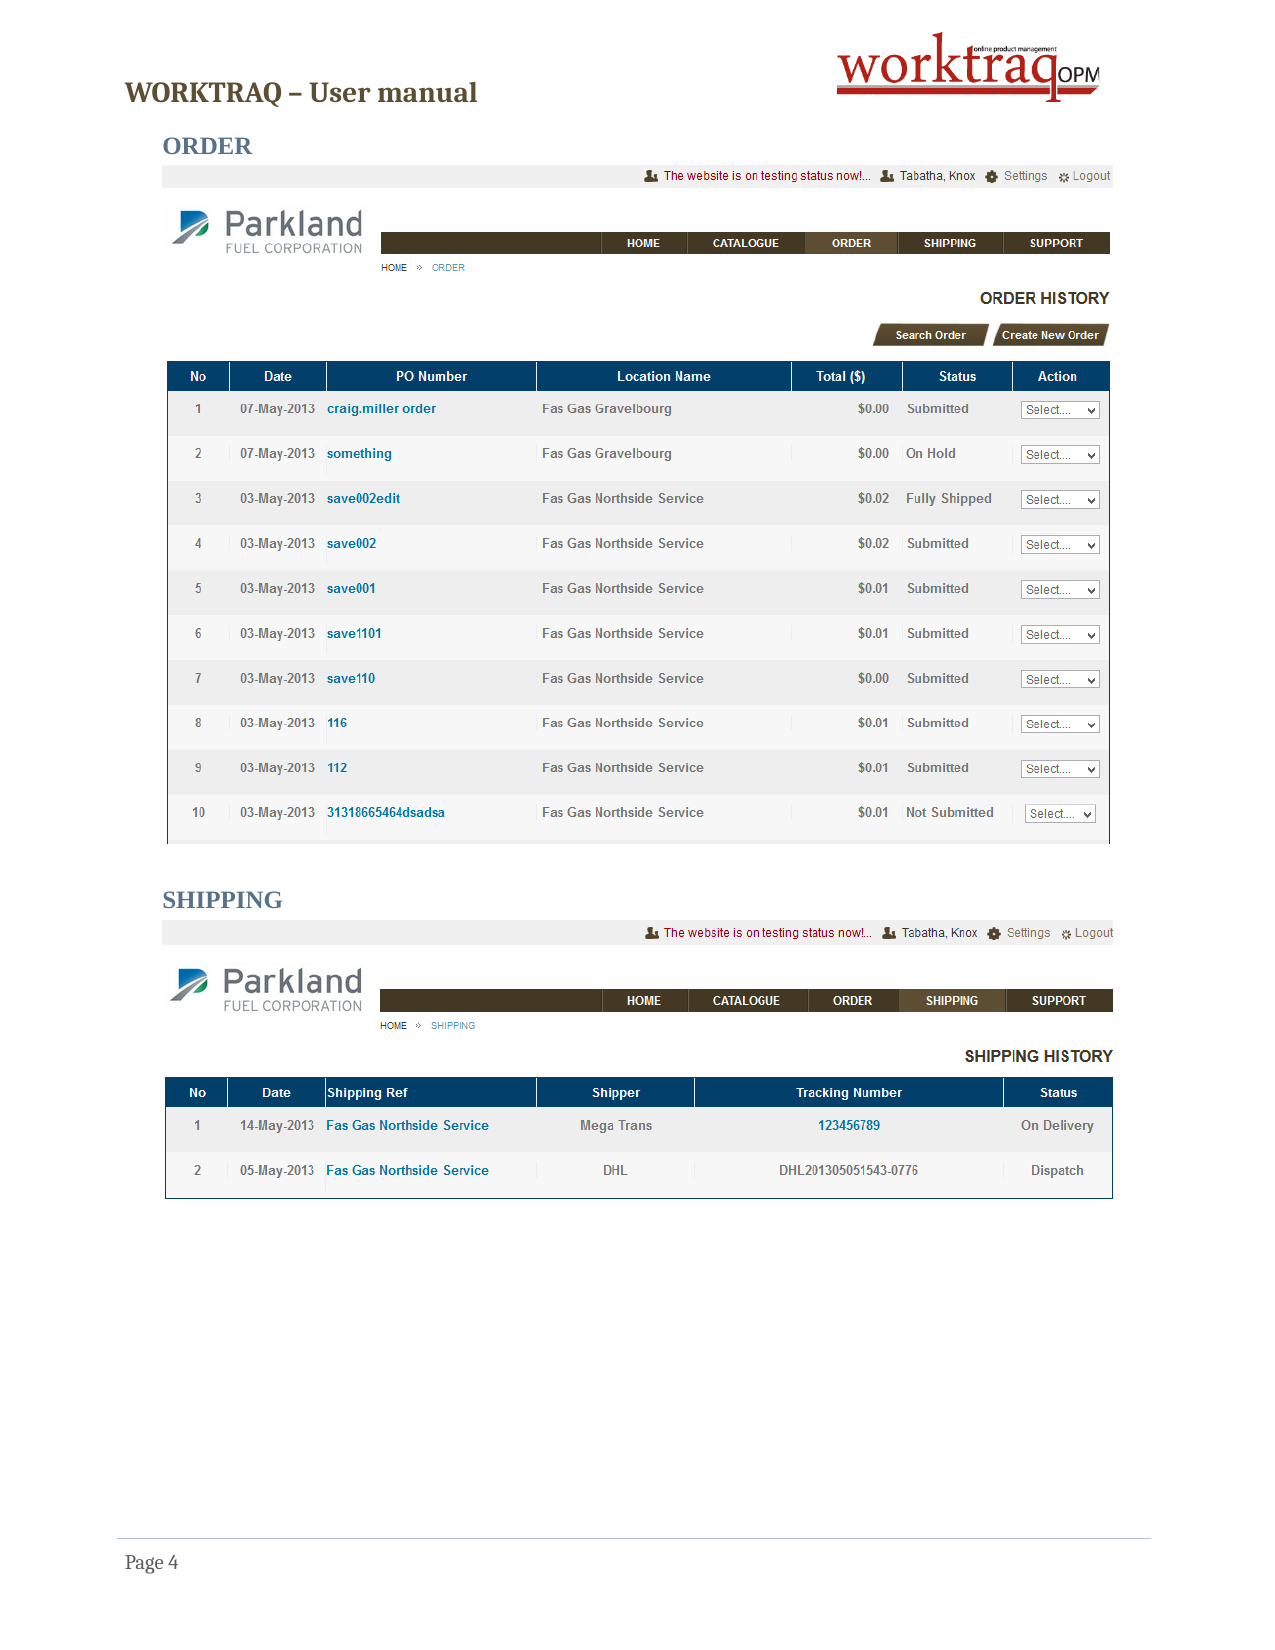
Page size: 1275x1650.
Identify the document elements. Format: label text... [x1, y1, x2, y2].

subtitle Order [162, 131, 1113, 159]
subtitle Shipping [162, 886, 1113, 914]
picture [837, 32, 1100, 102]
